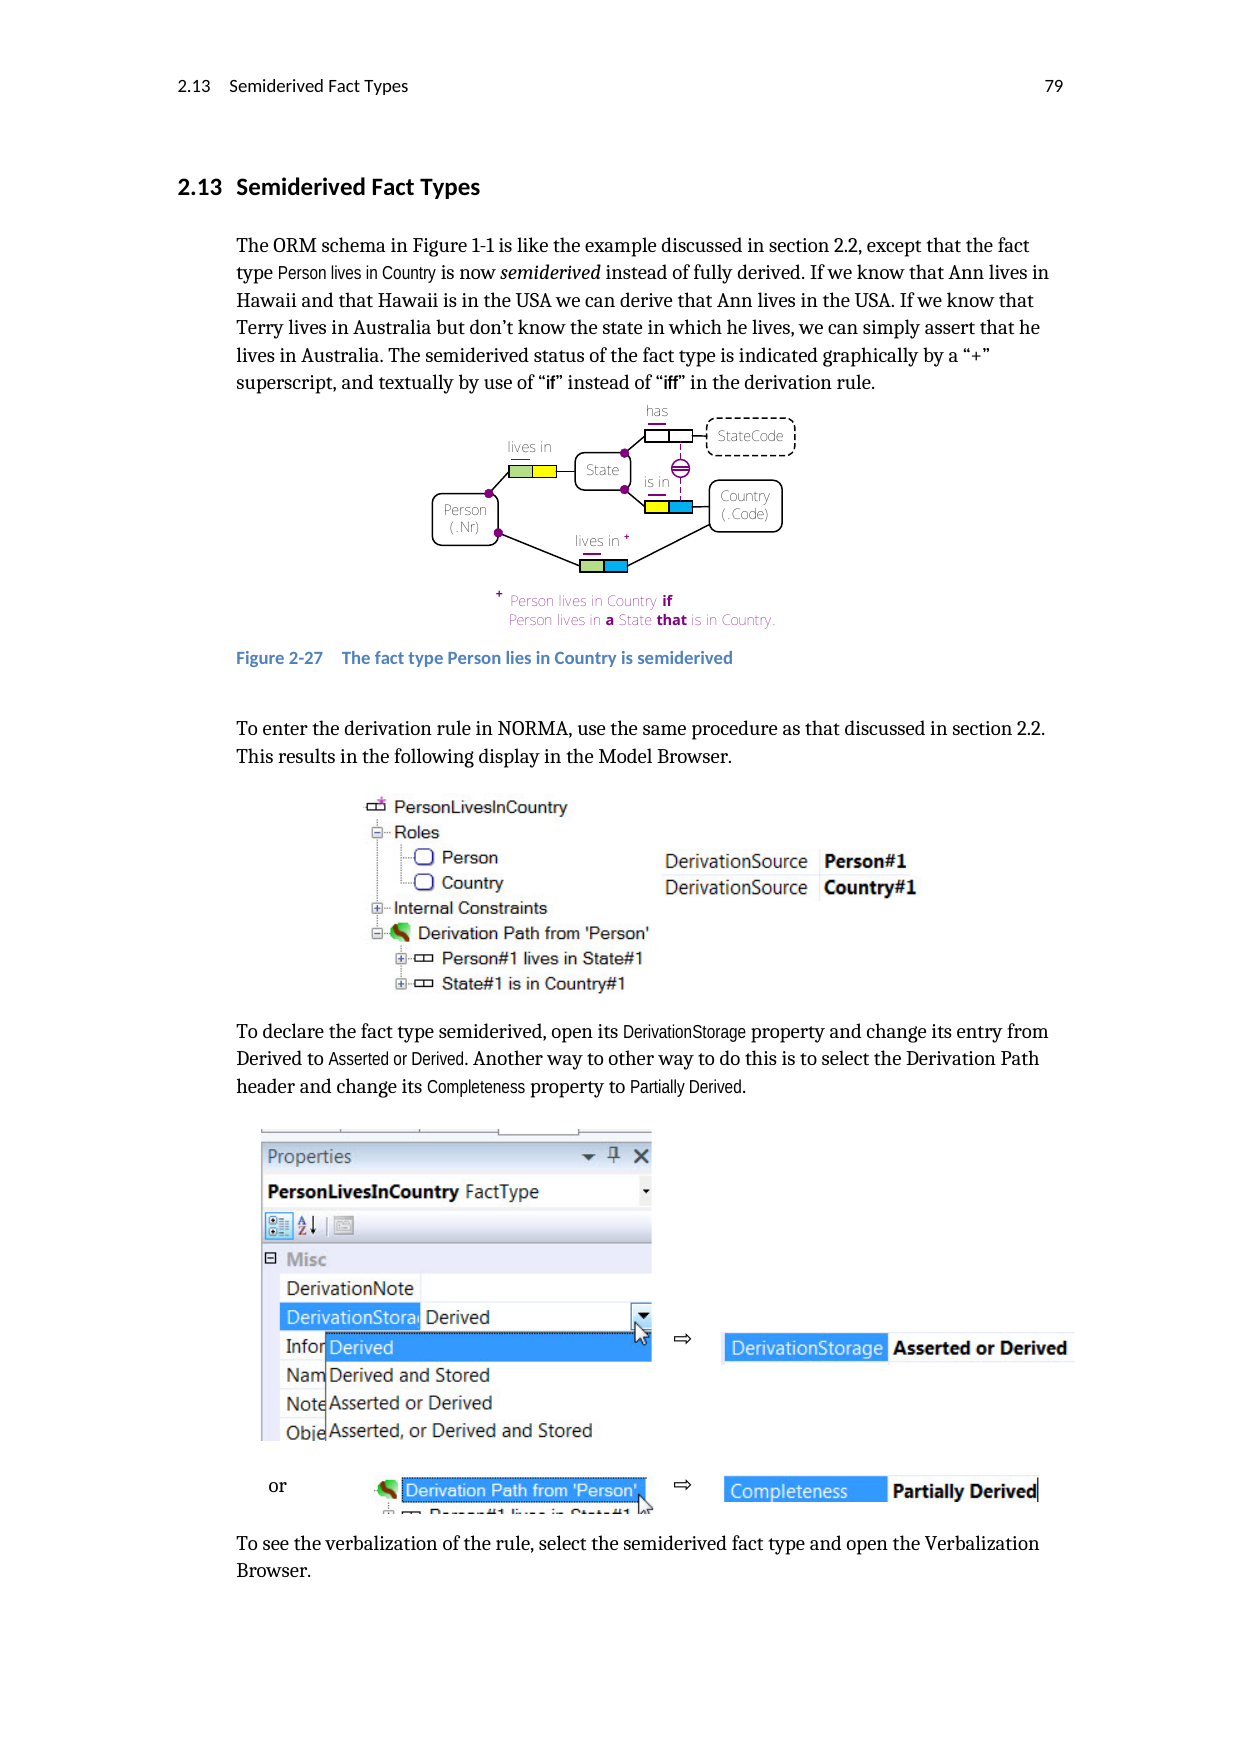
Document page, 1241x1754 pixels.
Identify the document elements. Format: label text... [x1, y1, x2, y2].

picture [720, 1332, 1075, 1365]
text or ⇨ [236, 1468, 1063, 1499]
text To declare the fact type semiderived, open its DerivationStorage property and change its entry from Derived to Asserted or Derived. Another way to other way to do this is to select the Derivation Path header and change its Completeness property to Partially Derived. [236, 1019, 1063, 1098]
text To enter the derivation rule in NORMA, use the same procedure as that discussed in section 2.2. This results in the following display in the Model Browser. [236, 717, 1063, 768]
text ⇨ [236, 1322, 1063, 1353]
picture [363, 793, 653, 996]
text The ORM schema in Figure 1-1 is like the example discussed in section 2.2, except that the fact type Person lives in Country is now semiderived instead of fully derived. If we know that Ann lives in Hawaii and that Hawaii is in the USA we can derive that Ann lives in the USA. If we know that Terry lives in Australia but don’t know the state in which he lives, we can simply assert that he lives in Australia. The semiderived status of the fact type is indicated graphically by a “+” superscript, and textually by use of “if” instead of “iff” in the derivation rule. [236, 233, 1063, 395]
picture [260, 1353, 652, 1441]
picture [373, 1499, 657, 1514]
picture [260, 1129, 652, 1322]
text To see the verbalization of the rule, select the semiderived fact type and open the Verbalization Browser. [236, 1531, 1063, 1583]
picture [661, 849, 922, 901]
subtitle Semiderived Fact Types [177, 171, 1063, 201]
